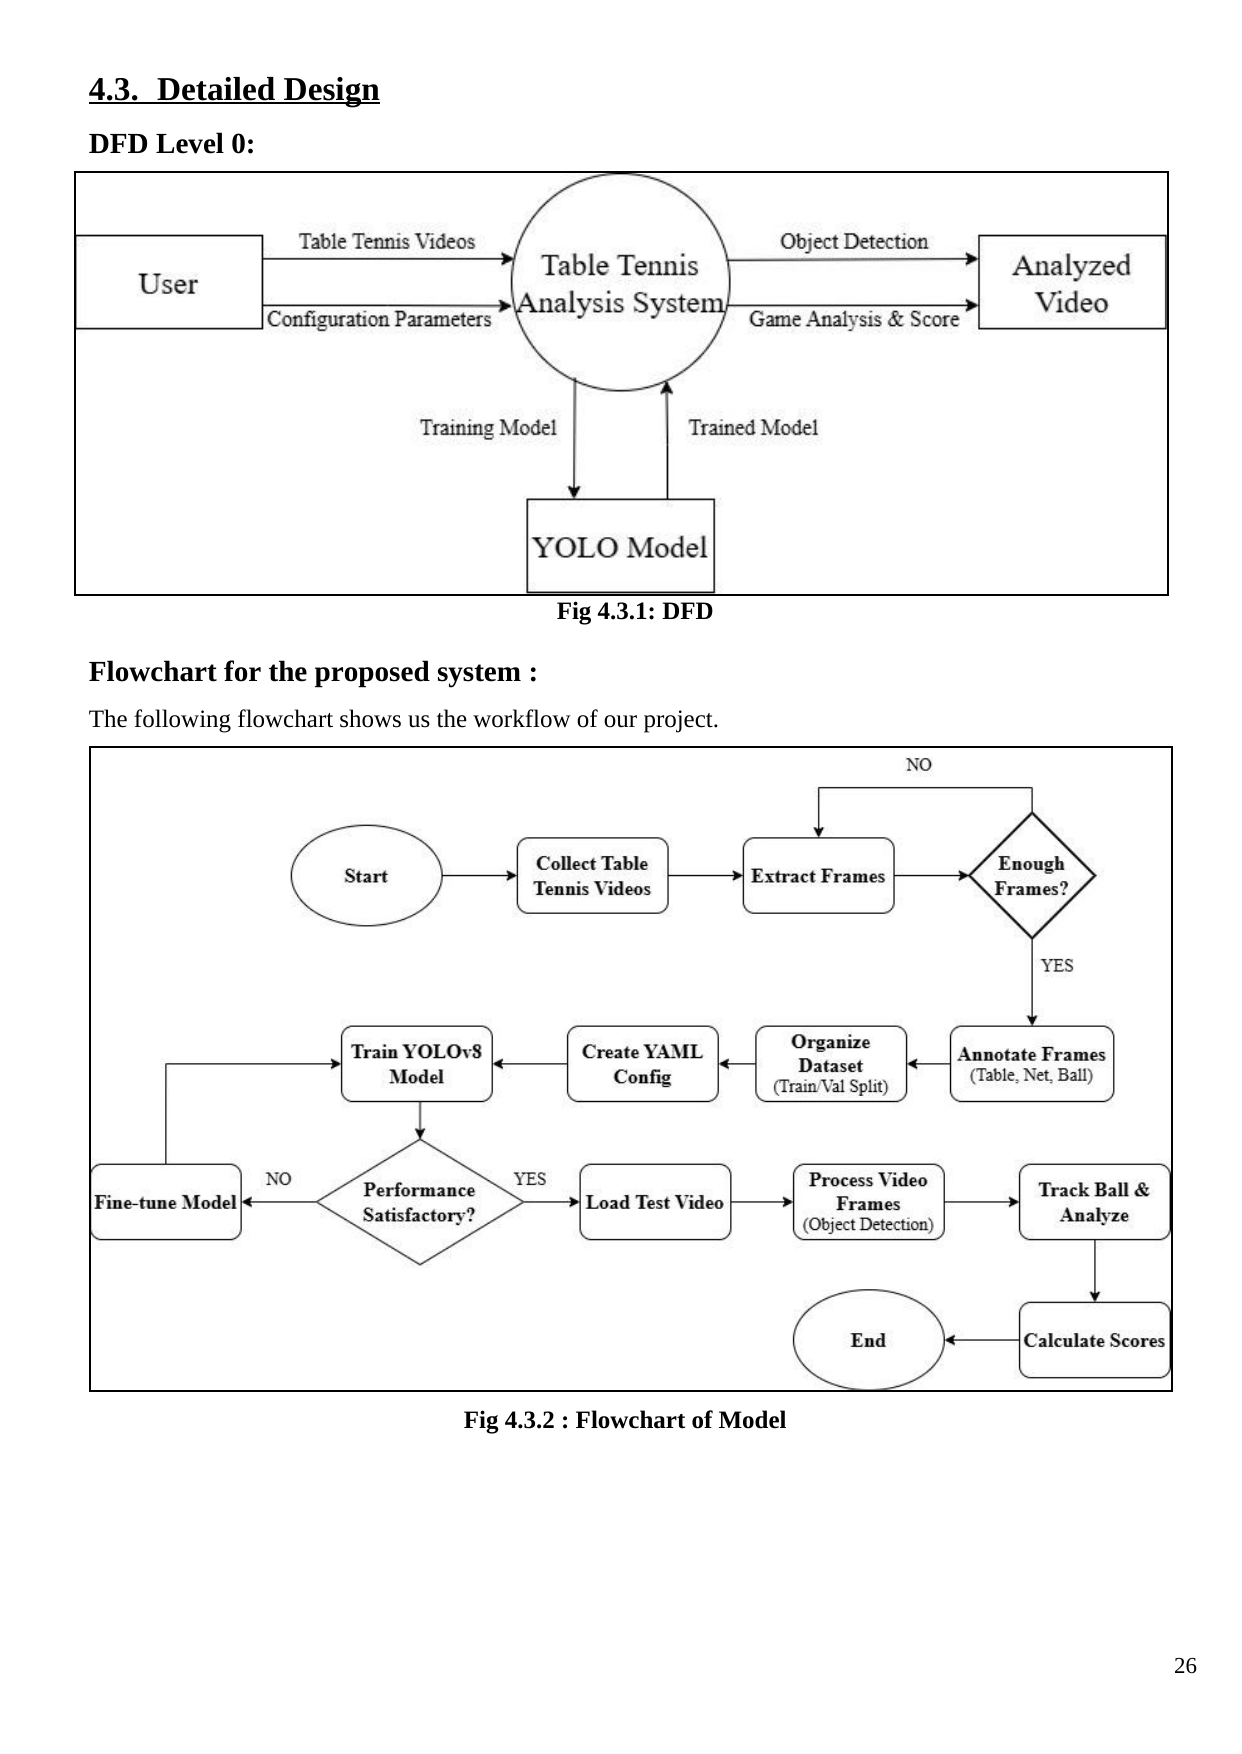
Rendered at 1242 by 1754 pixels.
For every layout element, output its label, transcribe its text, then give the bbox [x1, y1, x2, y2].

subtitle Flowchart for the proposed system : [89, 654, 1197, 687]
subtitle DFD Level 0: [89, 126, 1197, 160]
picture [76, 173, 1167, 594]
subtitle Detailed Design [89, 69, 1161, 107]
picture [91, 748, 1171, 1390]
text Fig 4.3.2 : Flowchart of Model [73, 1405, 1177, 1434]
text Fig 4.3.1: DFD [73, 596, 1197, 625]
text The following flowchart shows us the workflow of our project. [89, 704, 1170, 746]
